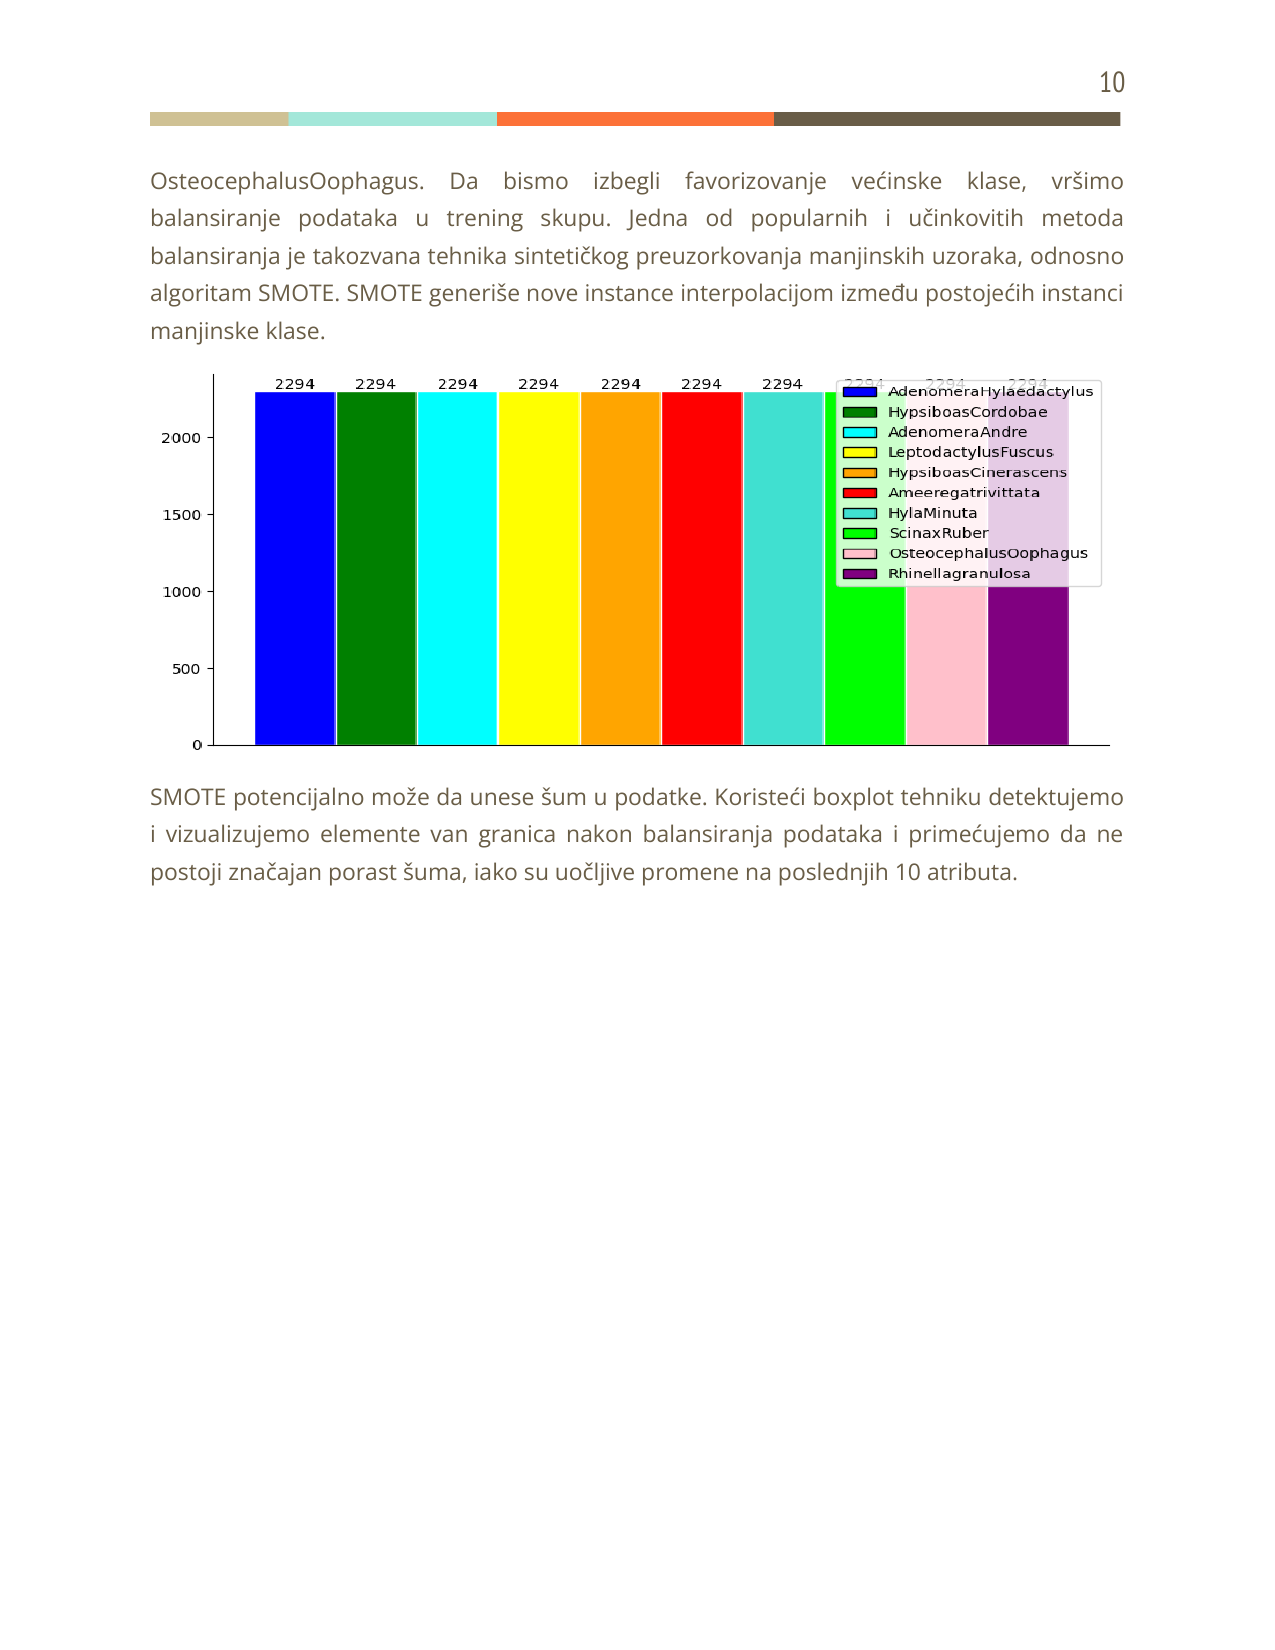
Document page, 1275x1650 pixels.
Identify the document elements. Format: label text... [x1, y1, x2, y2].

text SMOTE potencijalno može da unese šum u podatke. Koristeći boxplot tehniku detektujemo i vizualizujemo elemente van granica nakon balansiranja podataka i primećujemo da ne postoji značajan porast šuma, iako su uočljive promene na poslednjih 10 atributa. [150, 780, 1125, 887]
picture [150, 112, 1121, 126]
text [150, 165, 1125, 346]
picture [150, 364, 1120, 762]
